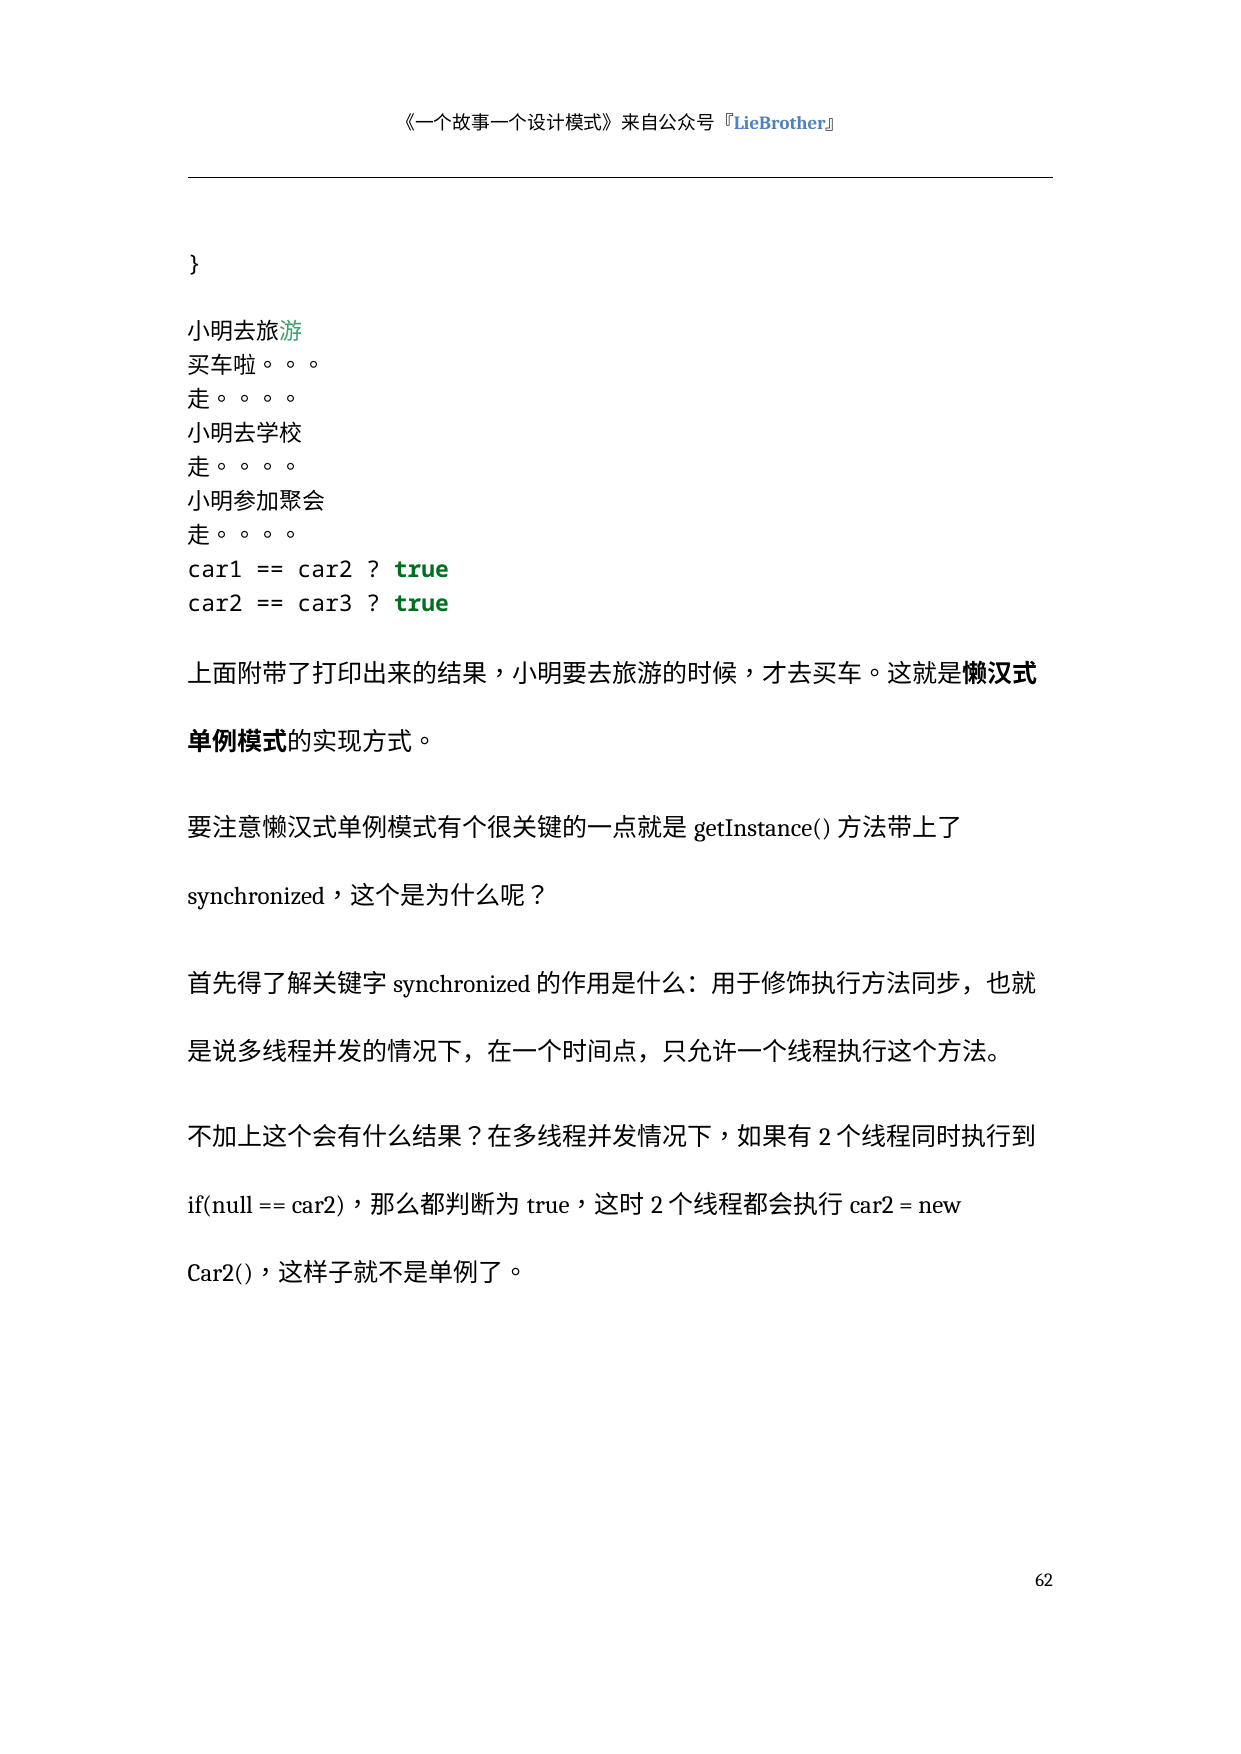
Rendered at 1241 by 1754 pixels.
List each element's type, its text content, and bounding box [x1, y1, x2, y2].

text 要注意懒汉式单例模式有个很关键的一点就是 getInstance() 方法带上了 synchronized，这个是为什么呢？ [187, 793, 1053, 929]
text 不加上这个会有什么结果？在多线程并发情况下，如果有 2 个线程同时执行到 if(null == car2)，那么都判断为 true，这时 2 个线程都会执行 car2 = new Car2()，这样子就不是单例了。 [187, 1102, 1053, 1306]
text 上面附带了打印出来的结果，小明要去旅游的时候，才去买车。这就是懒汉式单例模式的实现方式。 [187, 638, 1053, 774]
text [187, 212, 1053, 619]
text 首先得了解关键字 synchronized 的作用是什么：用于修饰执行方法同步，也就是说多线程并发的情况下，在一个时间点，只允许一个线程执行这个方法。 [187, 947, 1053, 1083]
